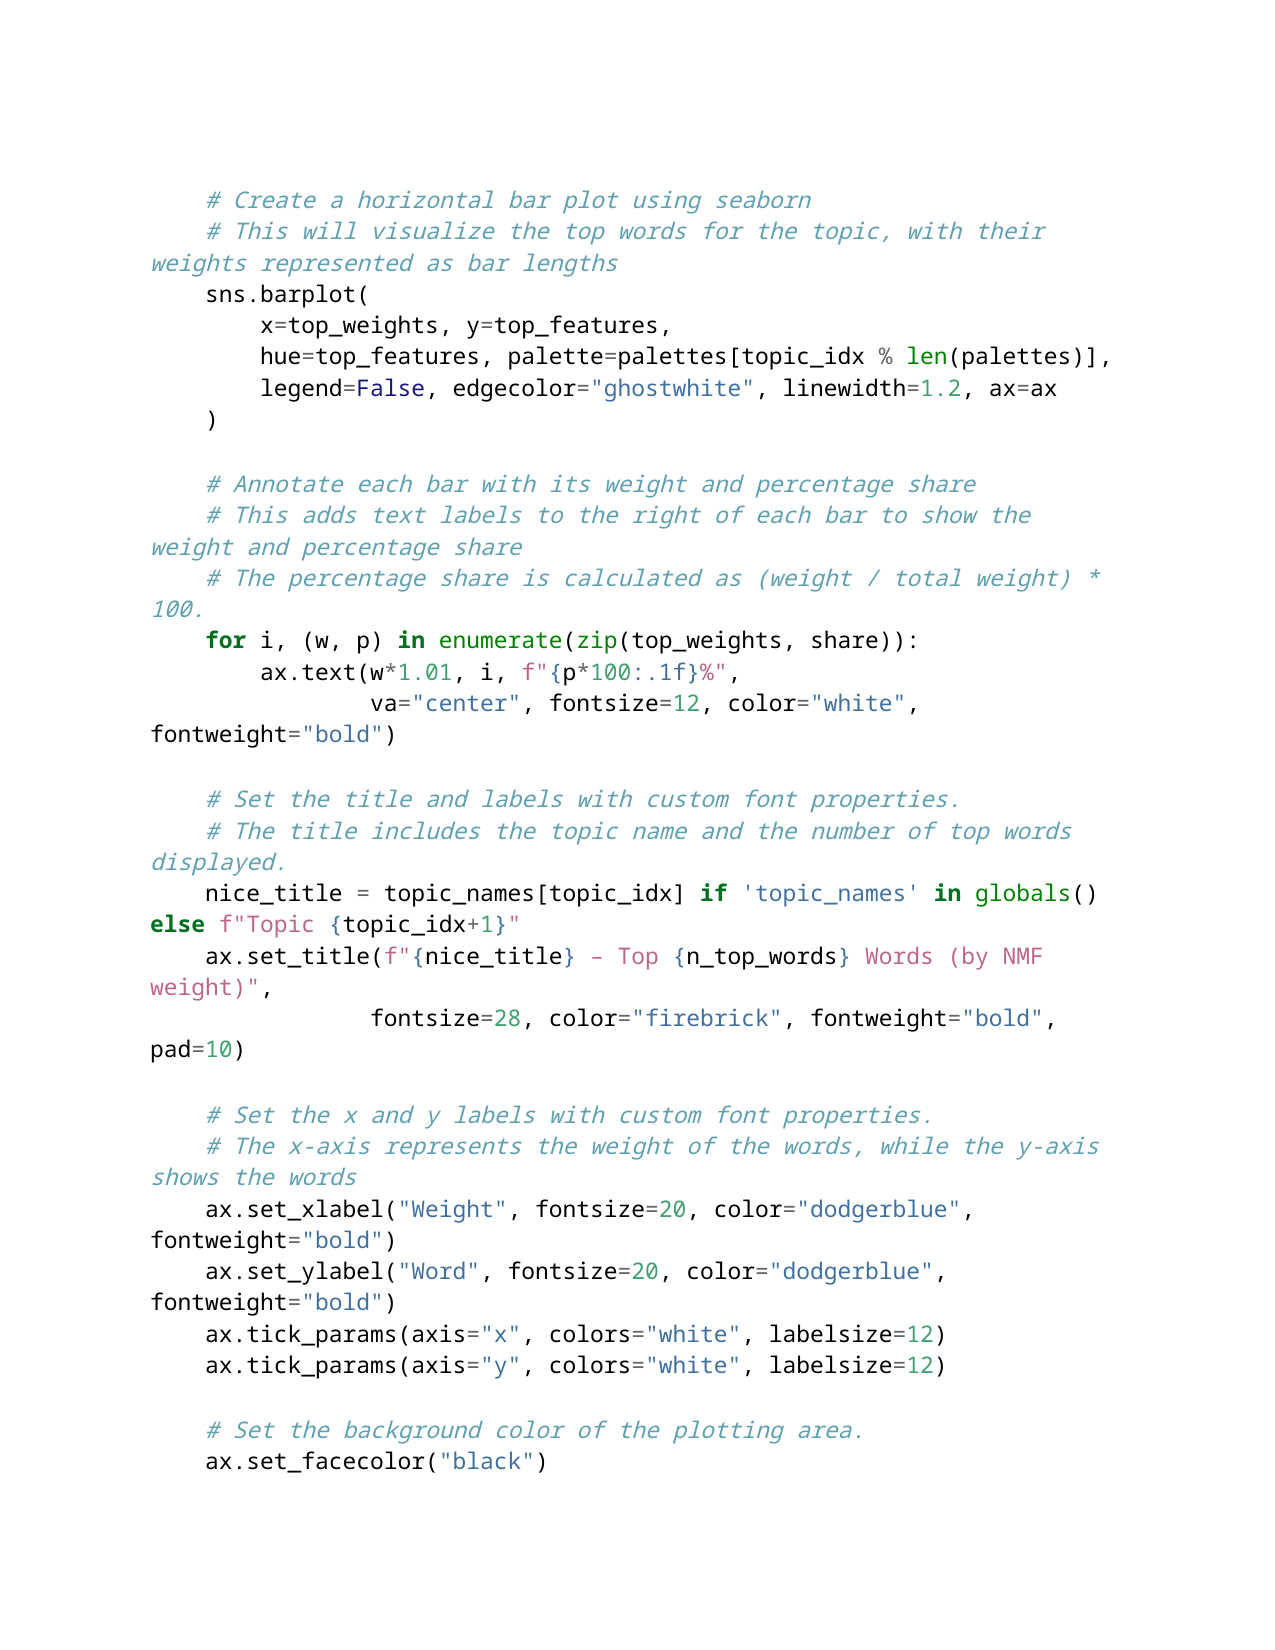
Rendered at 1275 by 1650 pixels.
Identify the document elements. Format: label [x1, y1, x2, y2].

text [150, 150, 1125, 1477]
